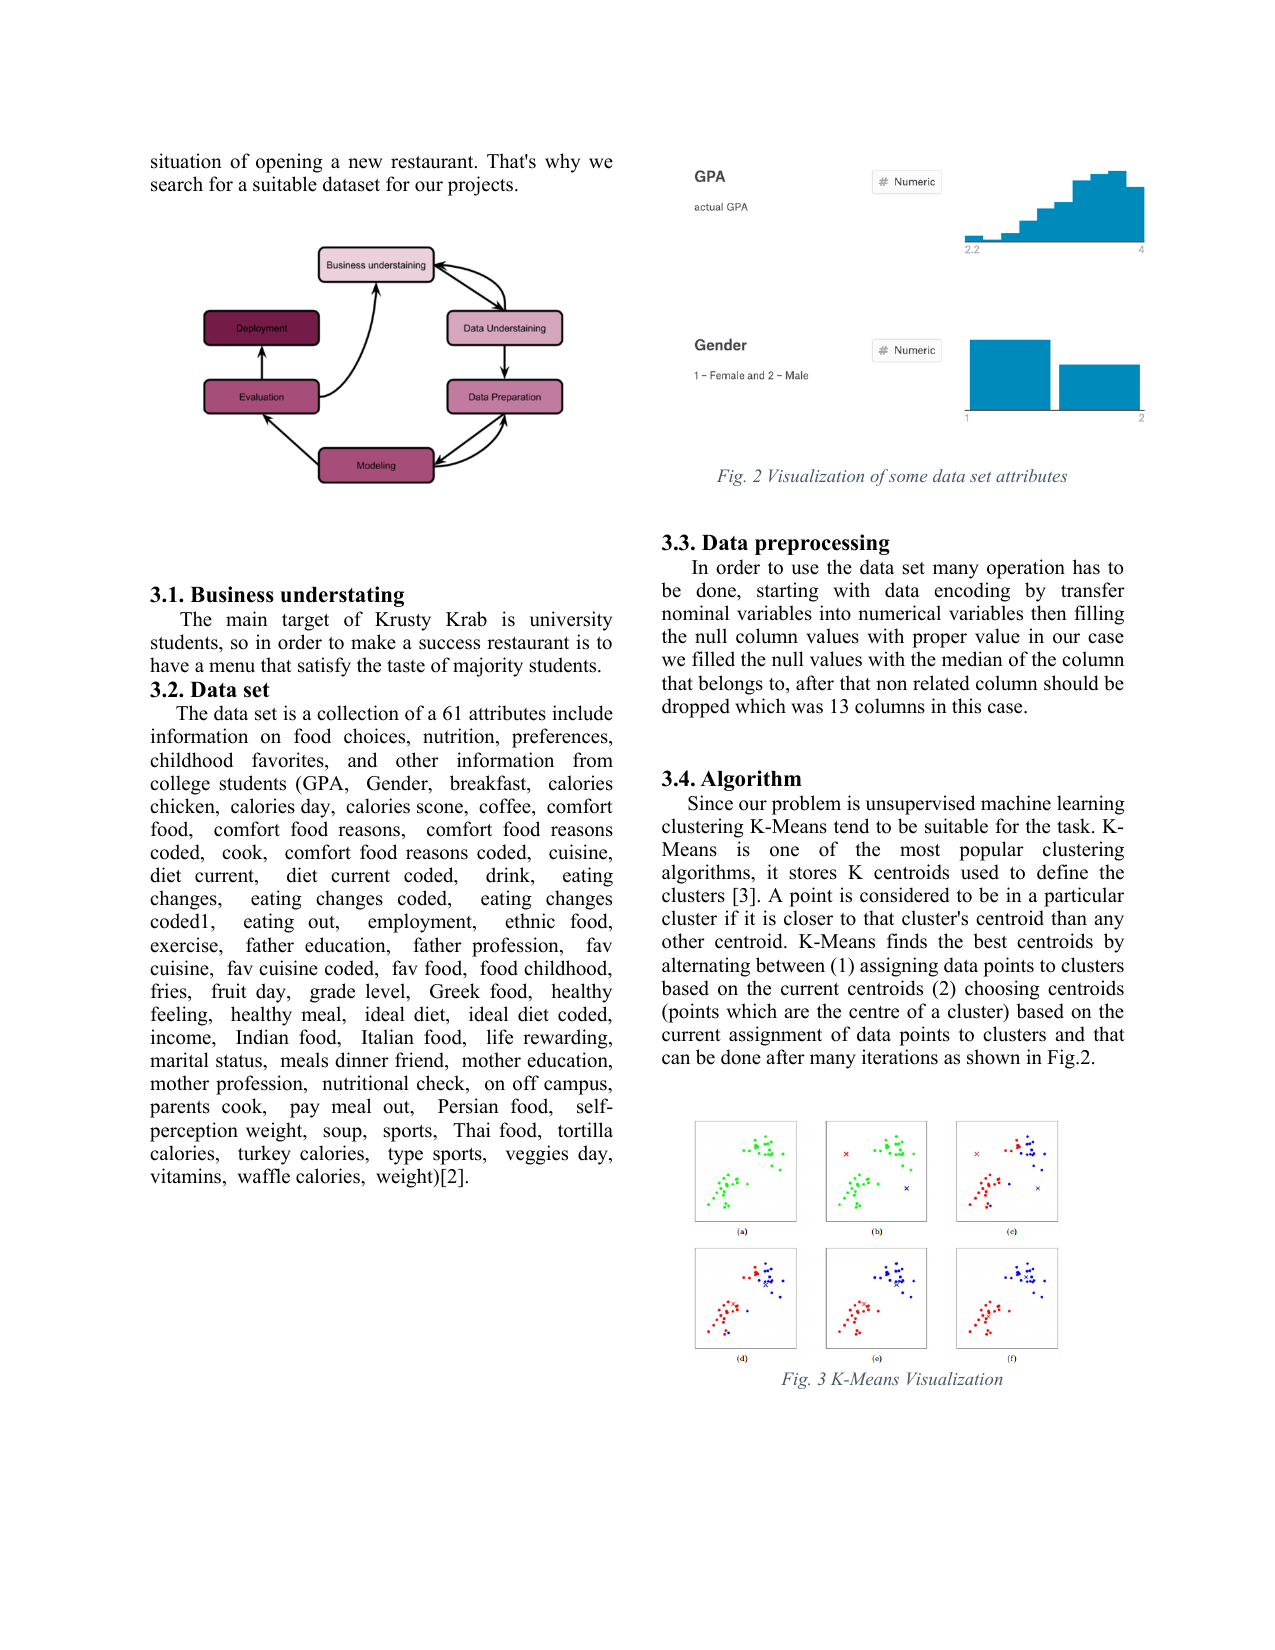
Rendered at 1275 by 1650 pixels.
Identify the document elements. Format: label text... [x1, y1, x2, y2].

picture [687, 150, 1151, 466]
text Since our problem is unsupervised machine learning clustering K-Means tend to be suitable for the task. K-Means is one of the most popular clustering algorithms, it stores K centroids used to define the clusters [3]. A point is considered to be in a particular cluster if it is closer to that cluster's centroid than any other centroid. K-Means finds the best centroids by alternating between (1) assigning data points to clusters based on the current centroids (2) choosing centroids (points which are the centre of a cluster) based on the current assignment of data points to clusters and that can be done after many iterations as shown in Fig.2. [661, 792, 1125, 1069]
subtitle 3.4. Algorithm [661, 766, 1125, 792]
subtitle 3.1. Business understating [150, 582, 613, 607]
subtitle 3.3. Data preprocessing [661, 530, 1125, 556]
subtitle 3.2. Data set [150, 677, 613, 702]
text Fig. 2 Visualization of some data set attributes [661, 466, 1125, 486]
text Fig. 3 K-Means Visualization [661, 1369, 1125, 1390]
text The main target of Krusty Krab is university students, so in order to make a success restaurant is to have a menu that satisfy the taste of majority students. [150, 607, 613, 677]
text In order to use the data set many operation has to be done, starting with data encoding by transfer nominal variables into numerical variables then filling the null column values with proper value in our case we filled the null values with the median of the column that belongs to, after that non related column should be dropped which was 13 columns in this case. [661, 556, 1125, 718]
picture [687, 1115, 1063, 1369]
text The data set is a collection of a 61 attributes include information on food choices, nutrition, preferences, childhood favorites, and other information from college students (GPA, Gender, breakfast, calories chicken, calories day, calories scone, coffee, comfort food, comfort food reasons, comfort food reasons coded, cook, comfort food reasons coded, cuisine, diet current, diet current coded, drink, eating changes, eating changes coded, eating changes coded1, eating out, employment, ethnic food, exercise, father education, father profession, fav cuisine, fav cuisine coded, fav food, food childhood, fries, fruit day, grade level, Greek food, healthy feeling, healthy meal, ideal diet, ideal diet coded, income, Indian food, Italian food, life rewarding, marital status, meals dinner friend, mother education, mother profession, nutritional check, on off campus, parents cook, pay meal out, Persian food, self-perception weight, soup, sports, Thai food, tortilla calories, turkey calories, type sports, veggies day, vitamins, waffle calories, weight)[2]. [150, 702, 613, 1188]
picture [184, 219, 579, 508]
